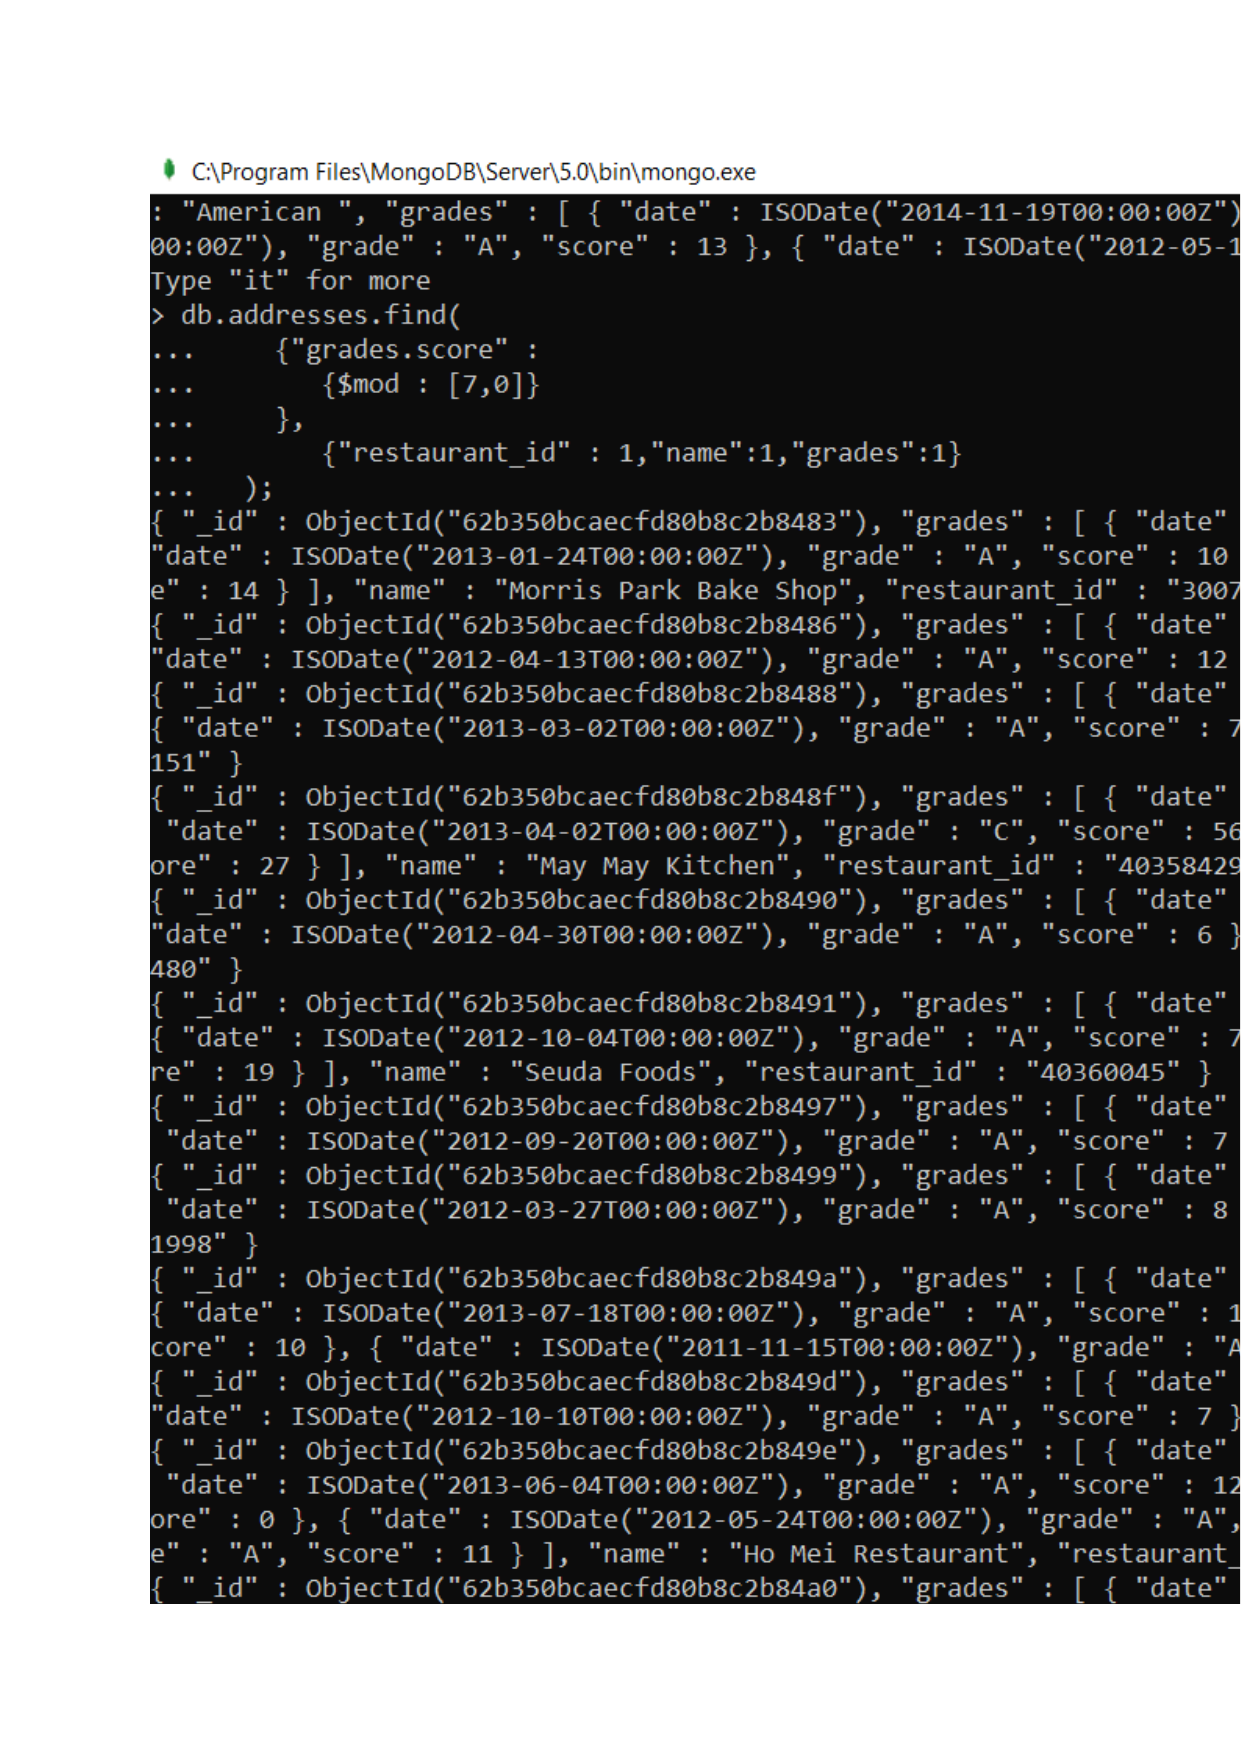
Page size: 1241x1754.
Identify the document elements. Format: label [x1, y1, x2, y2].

picture [150, 150, 1241, 1604]
